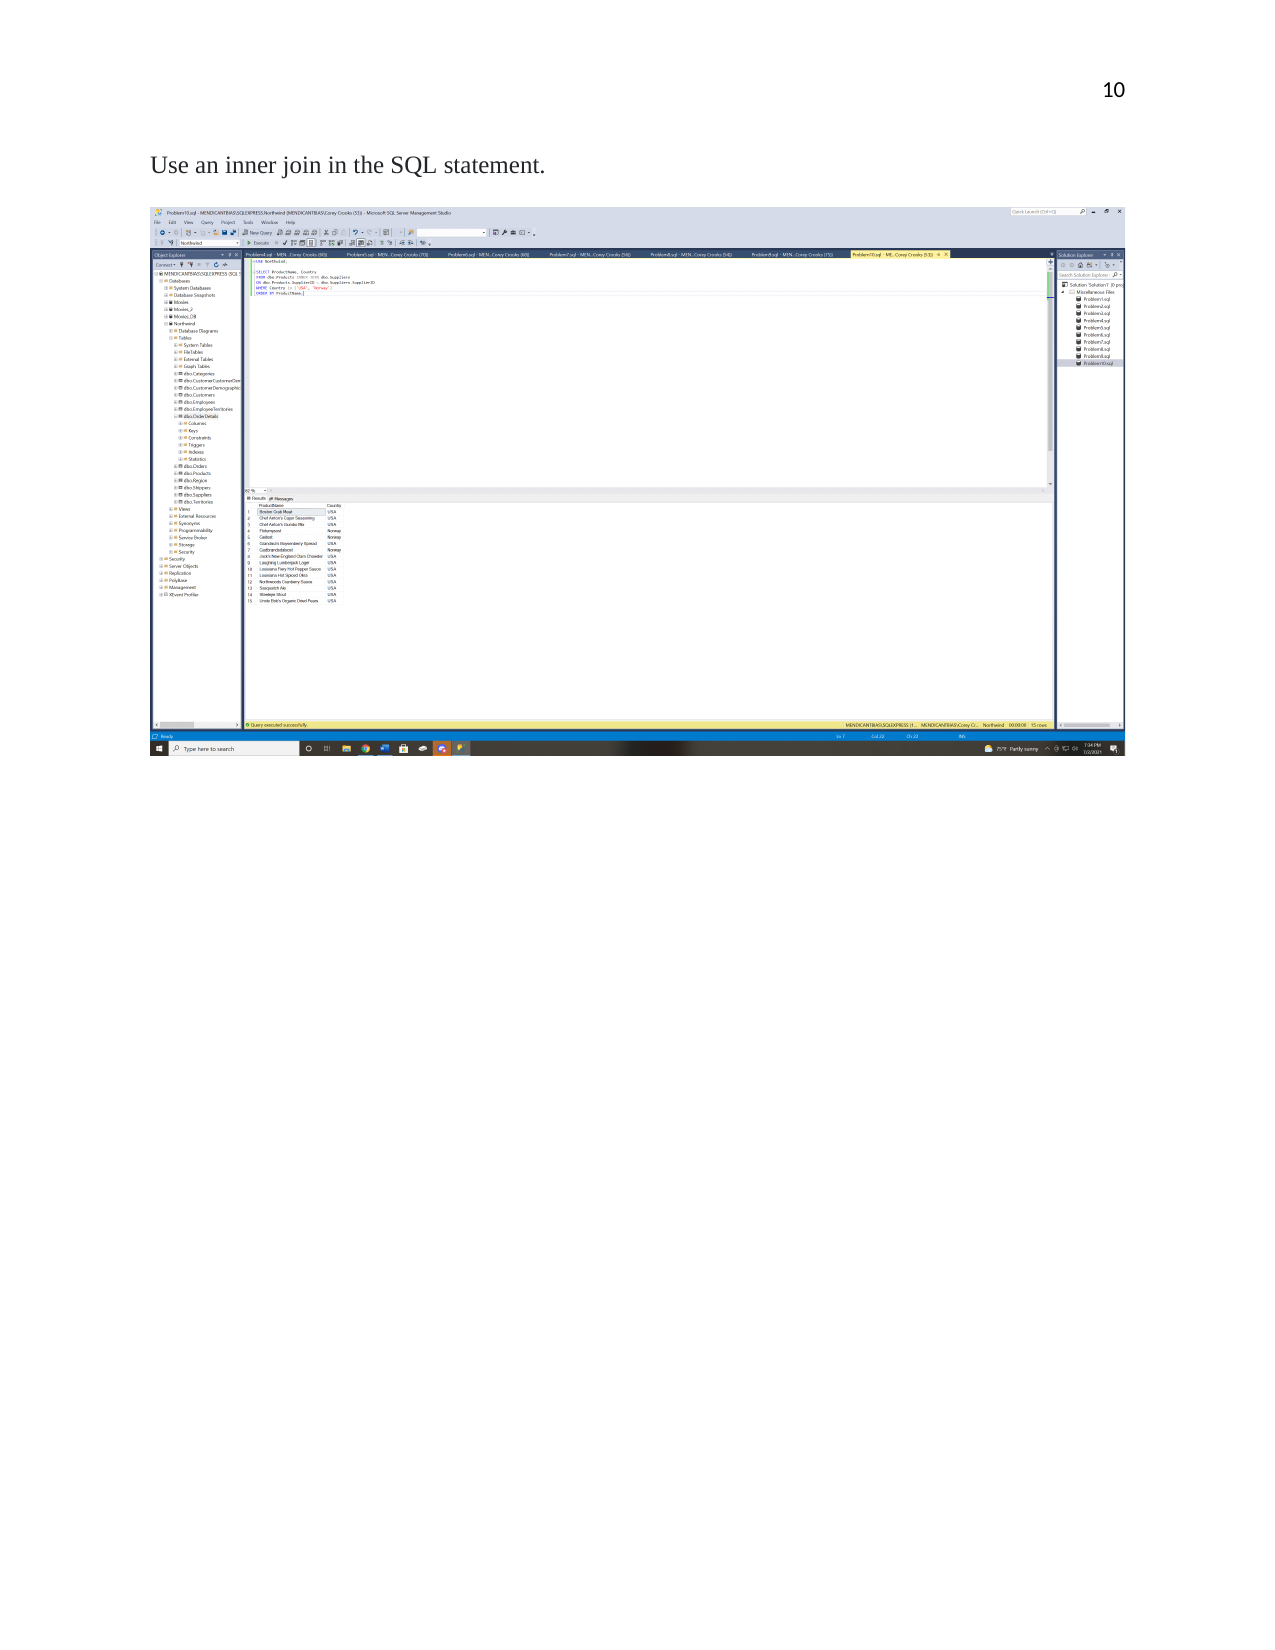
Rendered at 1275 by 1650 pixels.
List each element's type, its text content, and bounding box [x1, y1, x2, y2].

text Problem 10: Display the names of products supplied by vendors in the USA and Norway. Show the product country in the result set. Present the results in alphabetical order by product name. Use an inner join in the SQL statement. [150, 150, 1125, 207]
picture [150, 207, 1125, 756]
